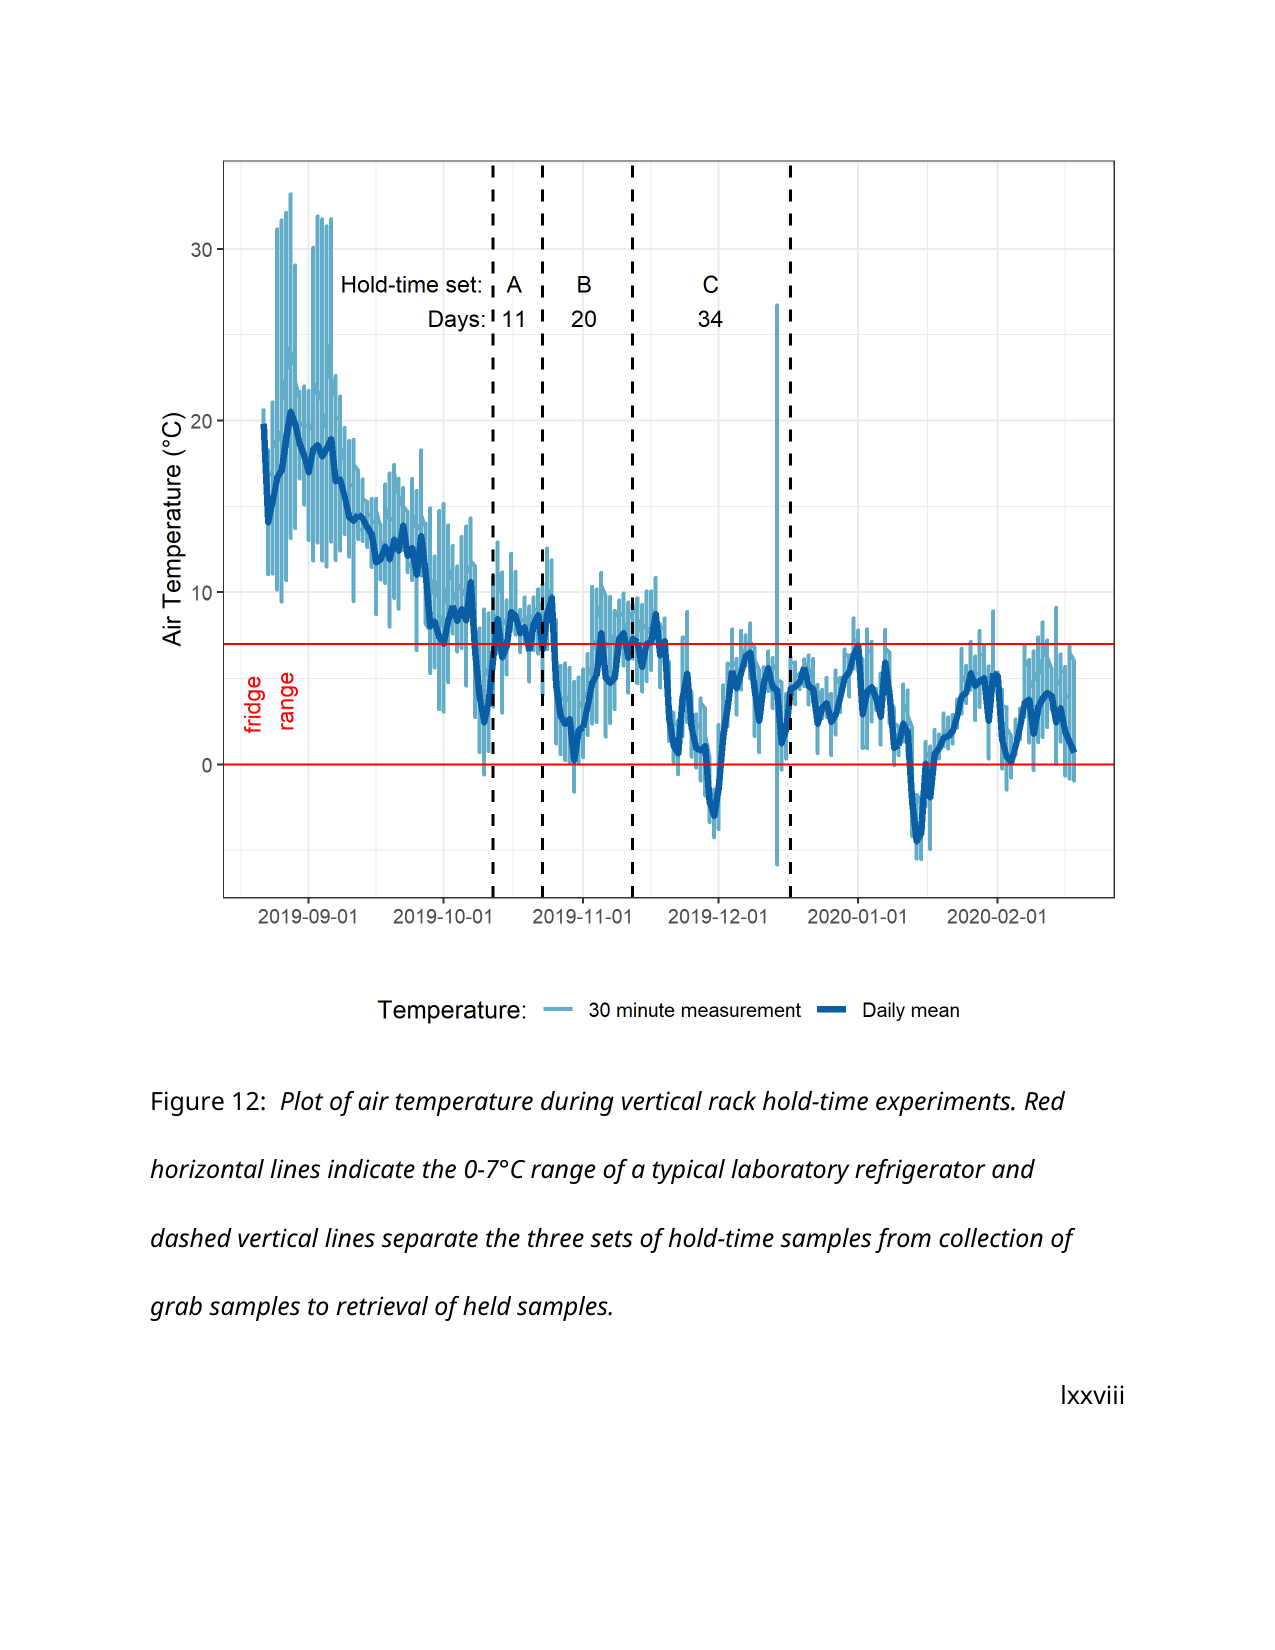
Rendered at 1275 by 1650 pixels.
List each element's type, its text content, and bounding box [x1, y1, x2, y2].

picture [150, 150, 1125, 1050]
text Figure 12: Plot of air temperature during vertical rack hold-time experiments. Red horizontal lines indicate the 0-7°C range of a typical laboratory refrigerator and dashed vertical lines separate the three sets of hold-time samples from collection of grab samples to retrieval of held samples. [150, 1084, 1125, 1322]
